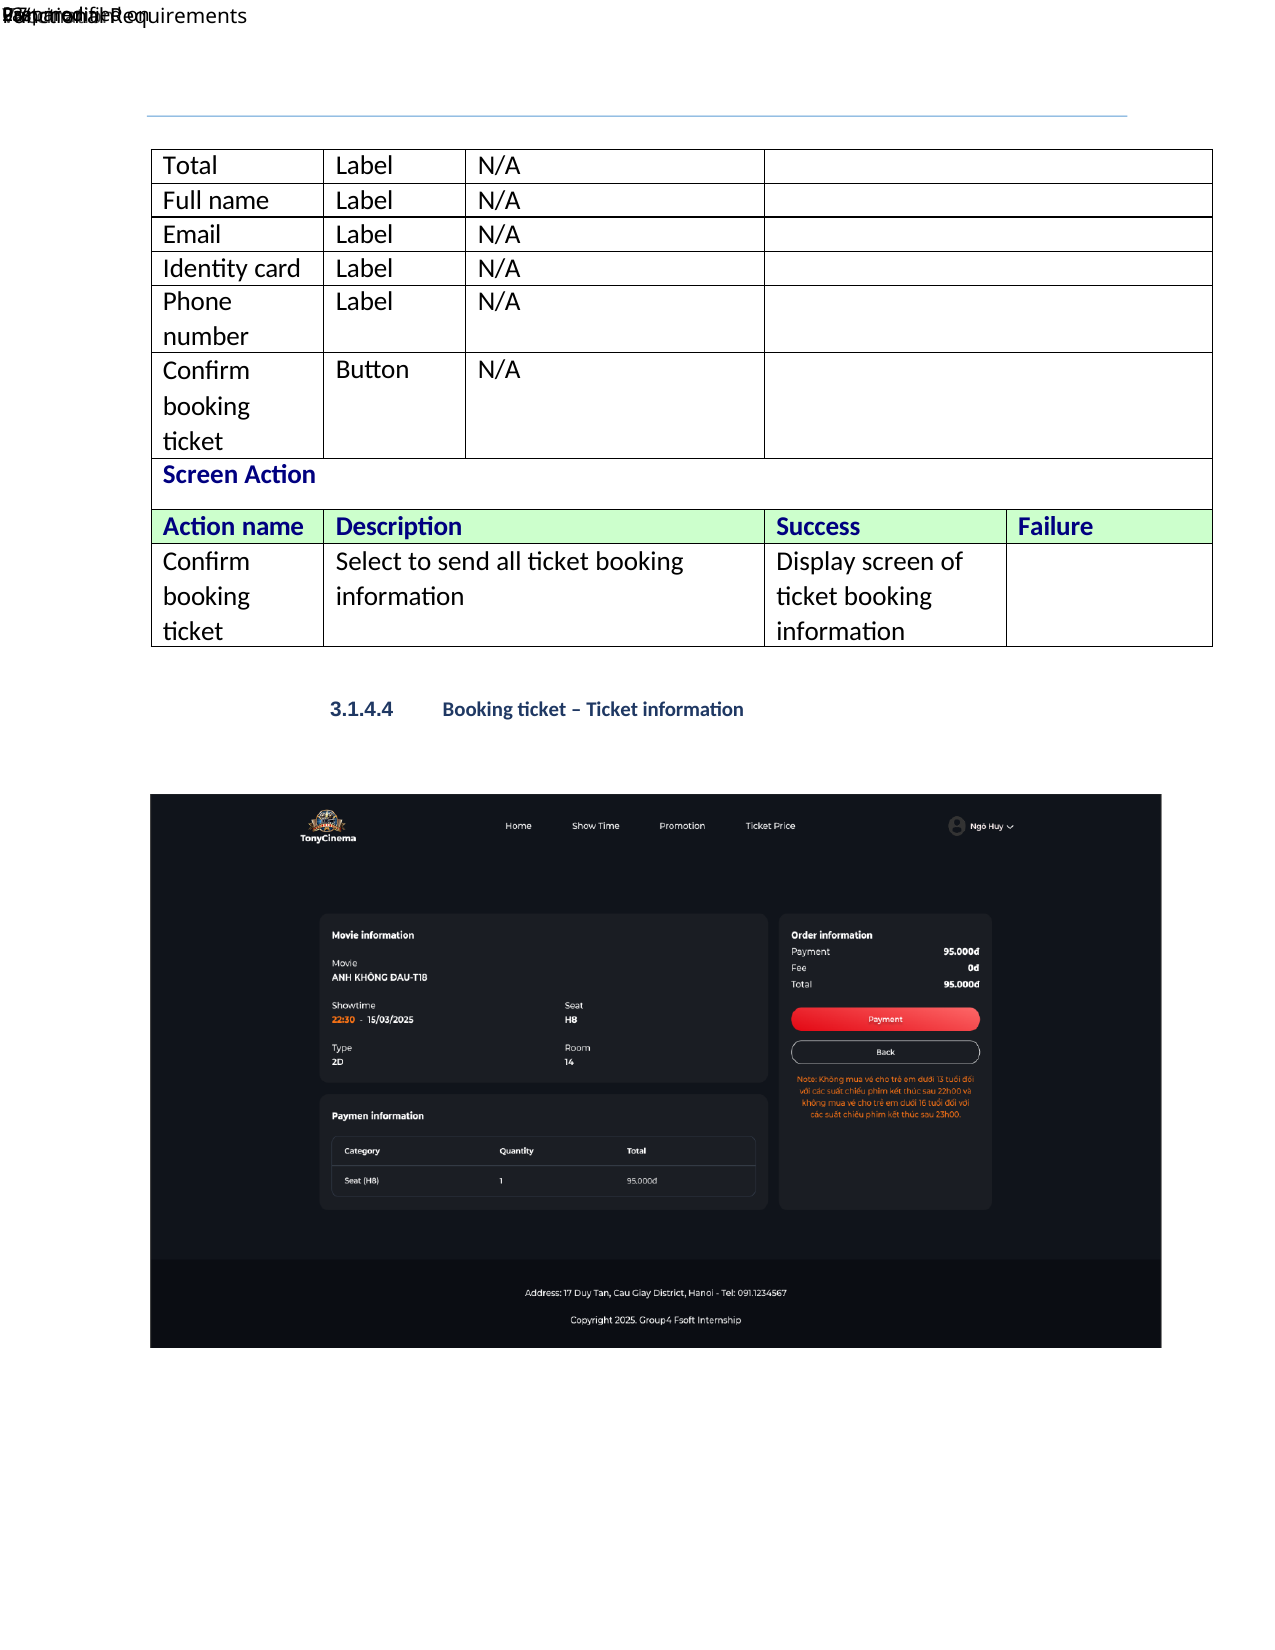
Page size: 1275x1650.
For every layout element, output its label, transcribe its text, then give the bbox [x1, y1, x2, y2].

table_cell N/A [466, 252, 764, 284]
table_cell [765, 184, 1212, 216]
table_cell Label [324, 252, 465, 284]
table_header Label [324, 150, 465, 182]
table_cell N/A [466, 286, 764, 352]
table_cell Label [324, 218, 465, 251]
table_cell [765, 286, 1212, 352]
table_cell Action name [152, 510, 323, 543]
table_cell Email [152, 218, 323, 251]
table_header Total [152, 150, 323, 182]
table_cell Select to send all ticket booking information [324, 544, 764, 646]
table_cell [1007, 544, 1212, 646]
table_cell Identity card [152, 252, 323, 284]
picture [150, 794, 1162, 1348]
table_cell N/A [466, 184, 764, 216]
table_header N/A [466, 150, 764, 182]
table_header [765, 150, 1212, 182]
table_cell [765, 353, 1212, 457]
table_cell Confirm booking ticket [152, 353, 323, 457]
table_cell Screen Action [152, 459, 1212, 509]
table_cell N/A [466, 353, 764, 457]
subtitle Booking ticket – Ticket information [330, 696, 1275, 721]
table_cell Label [324, 184, 465, 216]
table_cell Full name [152, 184, 323, 216]
table_cell N/A [466, 218, 764, 251]
table_cell Success [765, 510, 1006, 543]
table_cell Description [324, 510, 764, 543]
table_cell Label [324, 286, 465, 352]
table_cell [765, 252, 1212, 284]
table_cell Phone number [152, 286, 323, 352]
table_cell Button [324, 353, 465, 457]
table_cell [765, 218, 1212, 251]
table_cell Failure [1007, 510, 1212, 543]
table_cell Display screen of ticket booking information [765, 544, 1006, 646]
table_cell Confirm booking ticket [152, 544, 323, 646]
